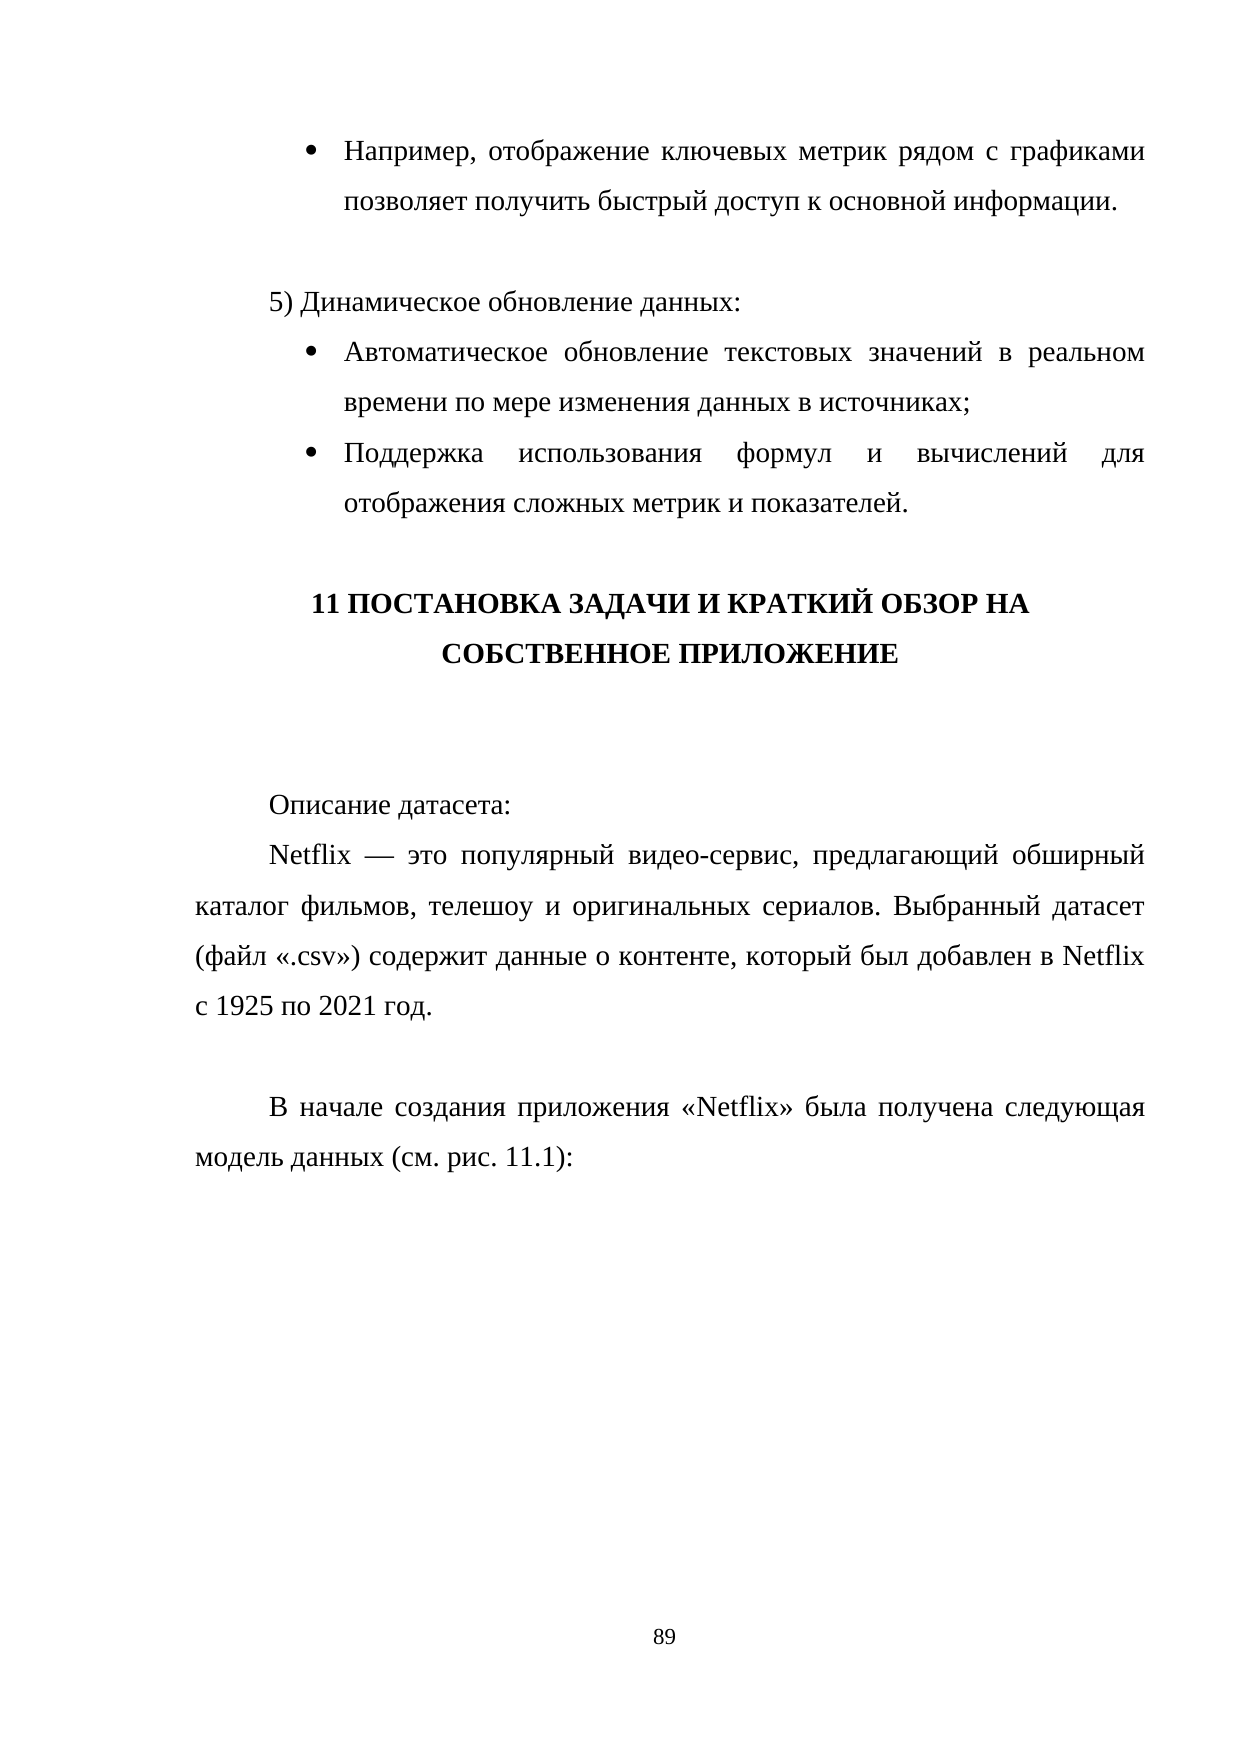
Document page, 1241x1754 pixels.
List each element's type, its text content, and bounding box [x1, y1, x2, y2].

text Netflix — это популярный видео-сервис, предлагающий обширный каталог фильмов, телешоу и оригинальных сериалов. Выбранный датасет (файл «.csv») содержит данные о контенте, который был добавлен в Netflix с 1925 по 2021 год. [195, 837, 1146, 1022]
text 11 ПОСТАНОВКА ЗАДАЧИ И КРАТКИЙ ОБЗОР НА СОБСТВЕННОЕ ПРИЛОЖЕНИЕ [195, 586, 1146, 670]
text Описание датасета: [195, 787, 1146, 821]
text В начале создания приложения «Netflix» была получена следующая модель данных (см. рис. 11.1): [195, 1089, 1146, 1173]
list Автоматическое обновление текстовых значений в реальном времени по мере изменения данных в источниках; [306, 334, 1146, 418]
list Поддержка использования формул и вычислений для отображения сложных метрик и показателей. [306, 435, 1146, 519]
text 5) Динамическое обновление данных: [195, 284, 1146, 317]
list Например, отображение ключевых метрик рядом с графиками позволяет получить быстрый доступ к основной информации. [306, 133, 1146, 217]
